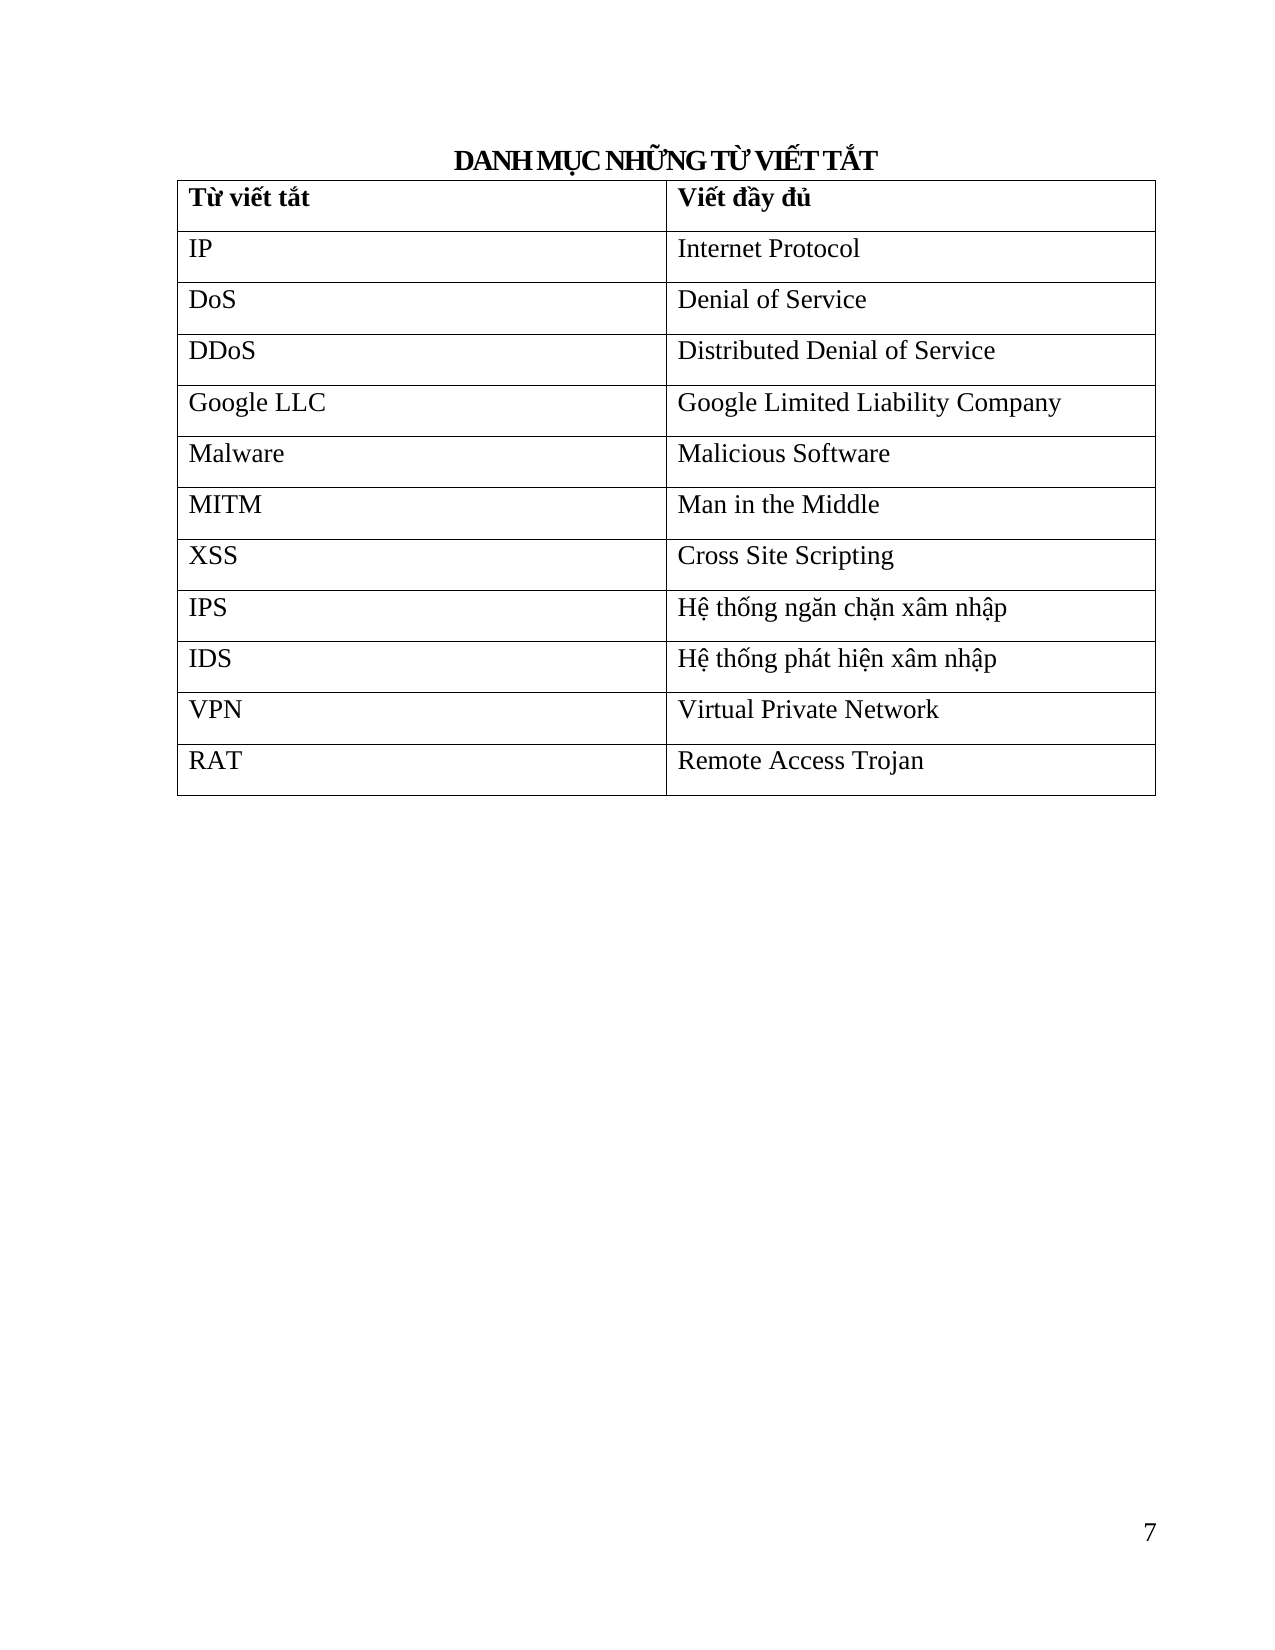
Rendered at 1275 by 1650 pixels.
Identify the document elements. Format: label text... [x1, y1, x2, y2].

table_cell Google Limited Liability Company [667, 386, 1155, 436]
table_cell DDoS [178, 335, 666, 385]
table_cell MITM [178, 488, 666, 538]
table_cell IP [178, 232, 666, 282]
table_cell Hệ thống phát hiện xâm nhập [667, 642, 1155, 692]
table_cell Malware [178, 437, 666, 487]
table_cell Man in the Middle [667, 488, 1155, 538]
table_cell Malicious Software [667, 437, 1155, 487]
table_cell Distributed Denial of Service [667, 335, 1155, 385]
table_header Viết đầy đủ [667, 181, 1155, 231]
table_cell IPS [178, 591, 666, 641]
table_cell VPN [178, 693, 666, 743]
table_cell Virtual Private Network [667, 693, 1155, 743]
table_cell Remote Access Trojan [667, 745, 1155, 795]
table_cell XSS [178, 540, 666, 590]
table_cell DoS [178, 283, 666, 333]
table_cell Cross Site Scripting [667, 540, 1155, 590]
table_header Từ viết tắt [178, 181, 666, 231]
table_cell IDS [178, 642, 666, 692]
table_cell Denial of Service [667, 283, 1155, 333]
table_cell RAT [178, 745, 666, 795]
table_cell Hệ thống ngăn chặn xâm nhập [667, 591, 1155, 641]
table_cell Google LLC [178, 386, 666, 436]
table_cell Internet Protocol [667, 232, 1155, 282]
subtitle DANH MỤC NHỮNG TỪ VIẾT TẮT [177, 143, 1156, 177]
